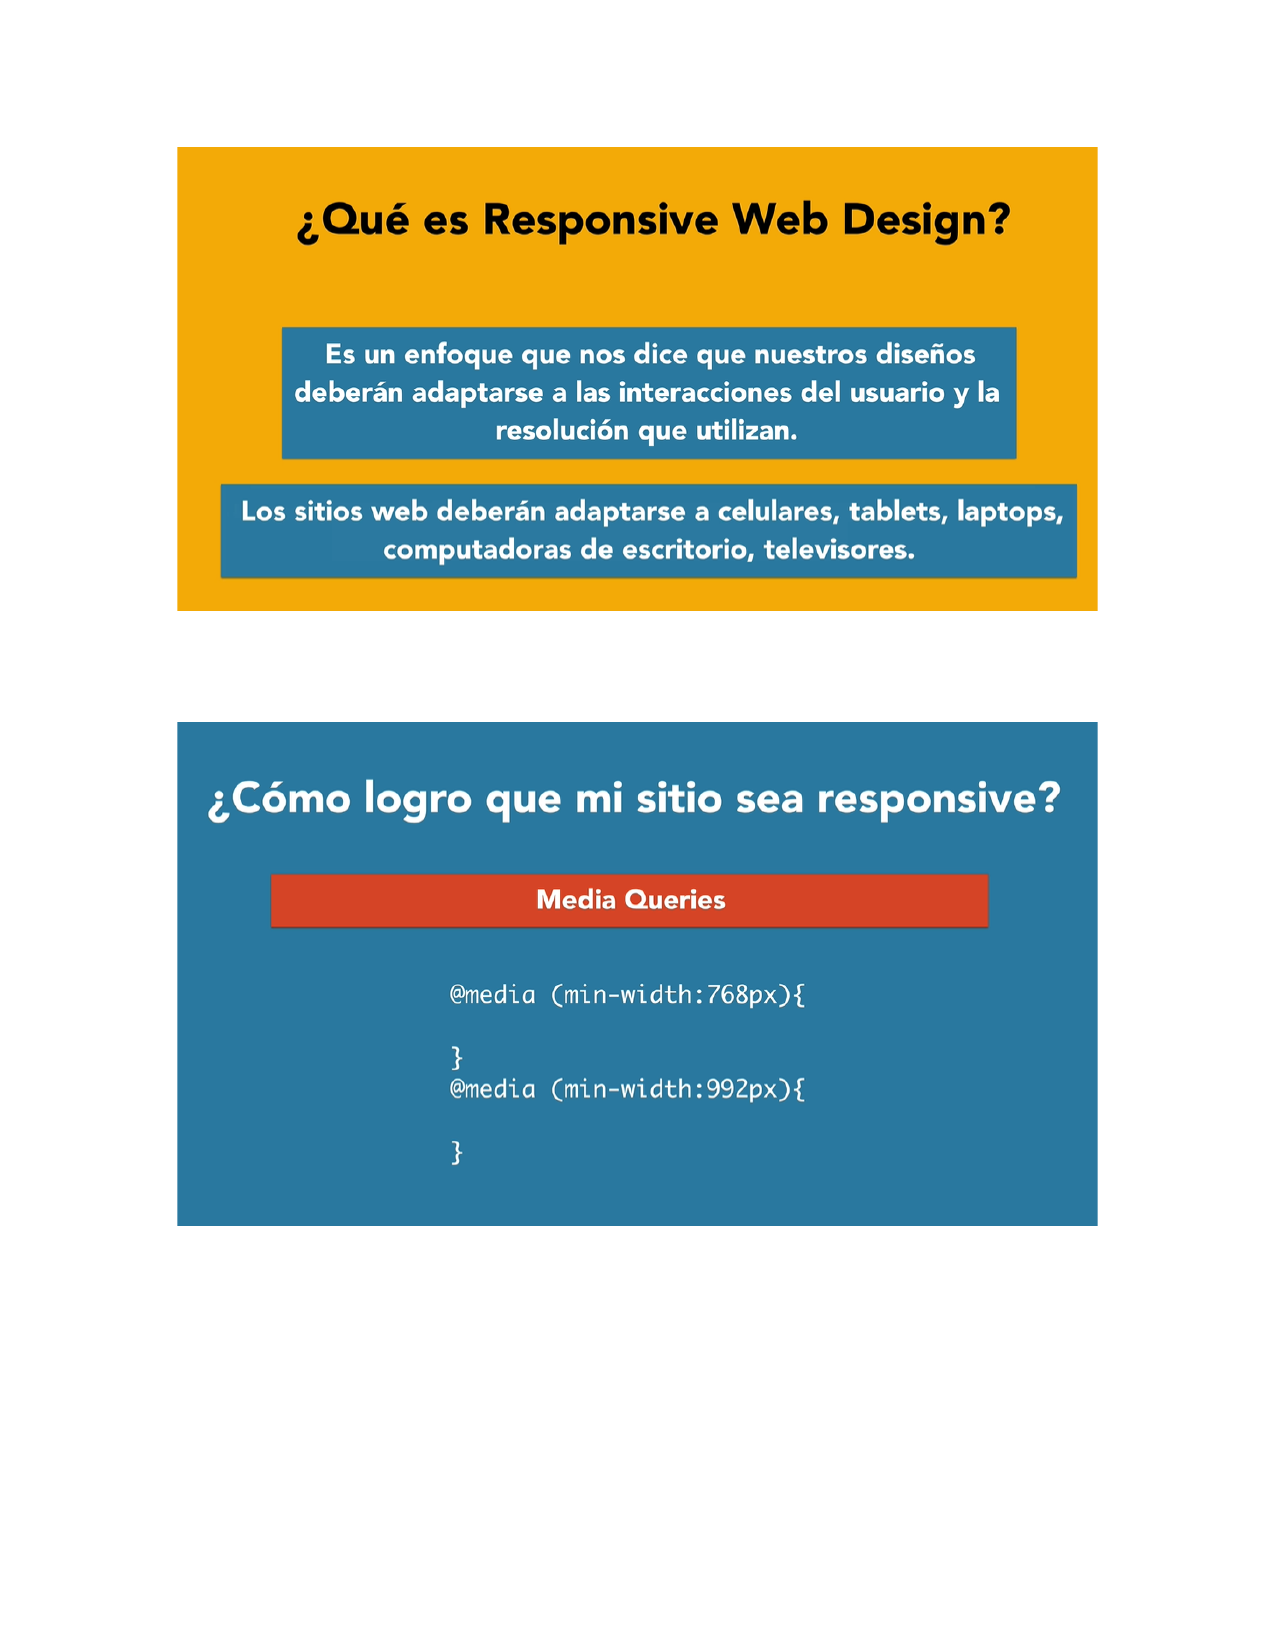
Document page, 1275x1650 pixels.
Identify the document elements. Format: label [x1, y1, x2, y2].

picture [177, 147, 1098, 611]
picture [177, 722, 1098, 1226]
